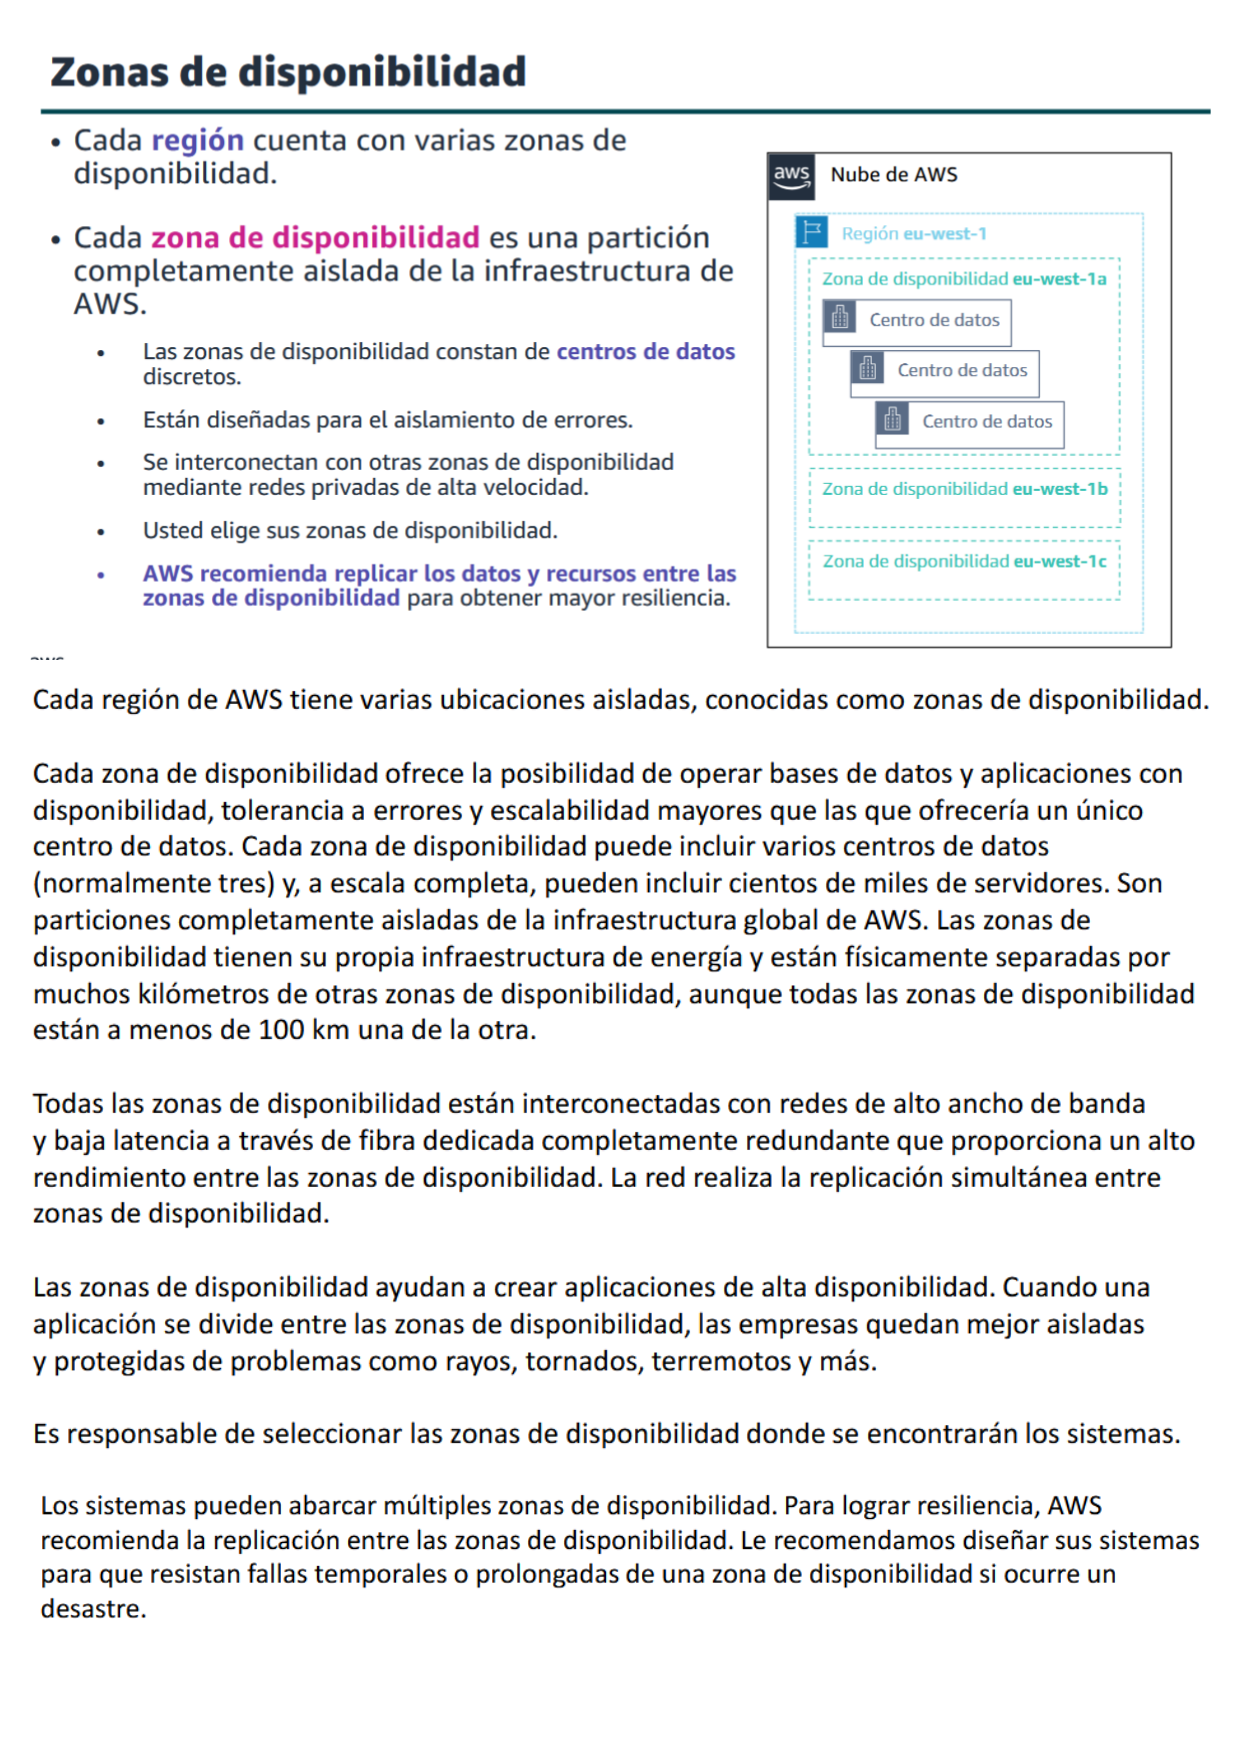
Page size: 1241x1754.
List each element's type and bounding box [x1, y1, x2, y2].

picture [29, 681, 1211, 1461]
picture [29, 29, 1211, 660]
picture [29, 1482, 1211, 1632]
